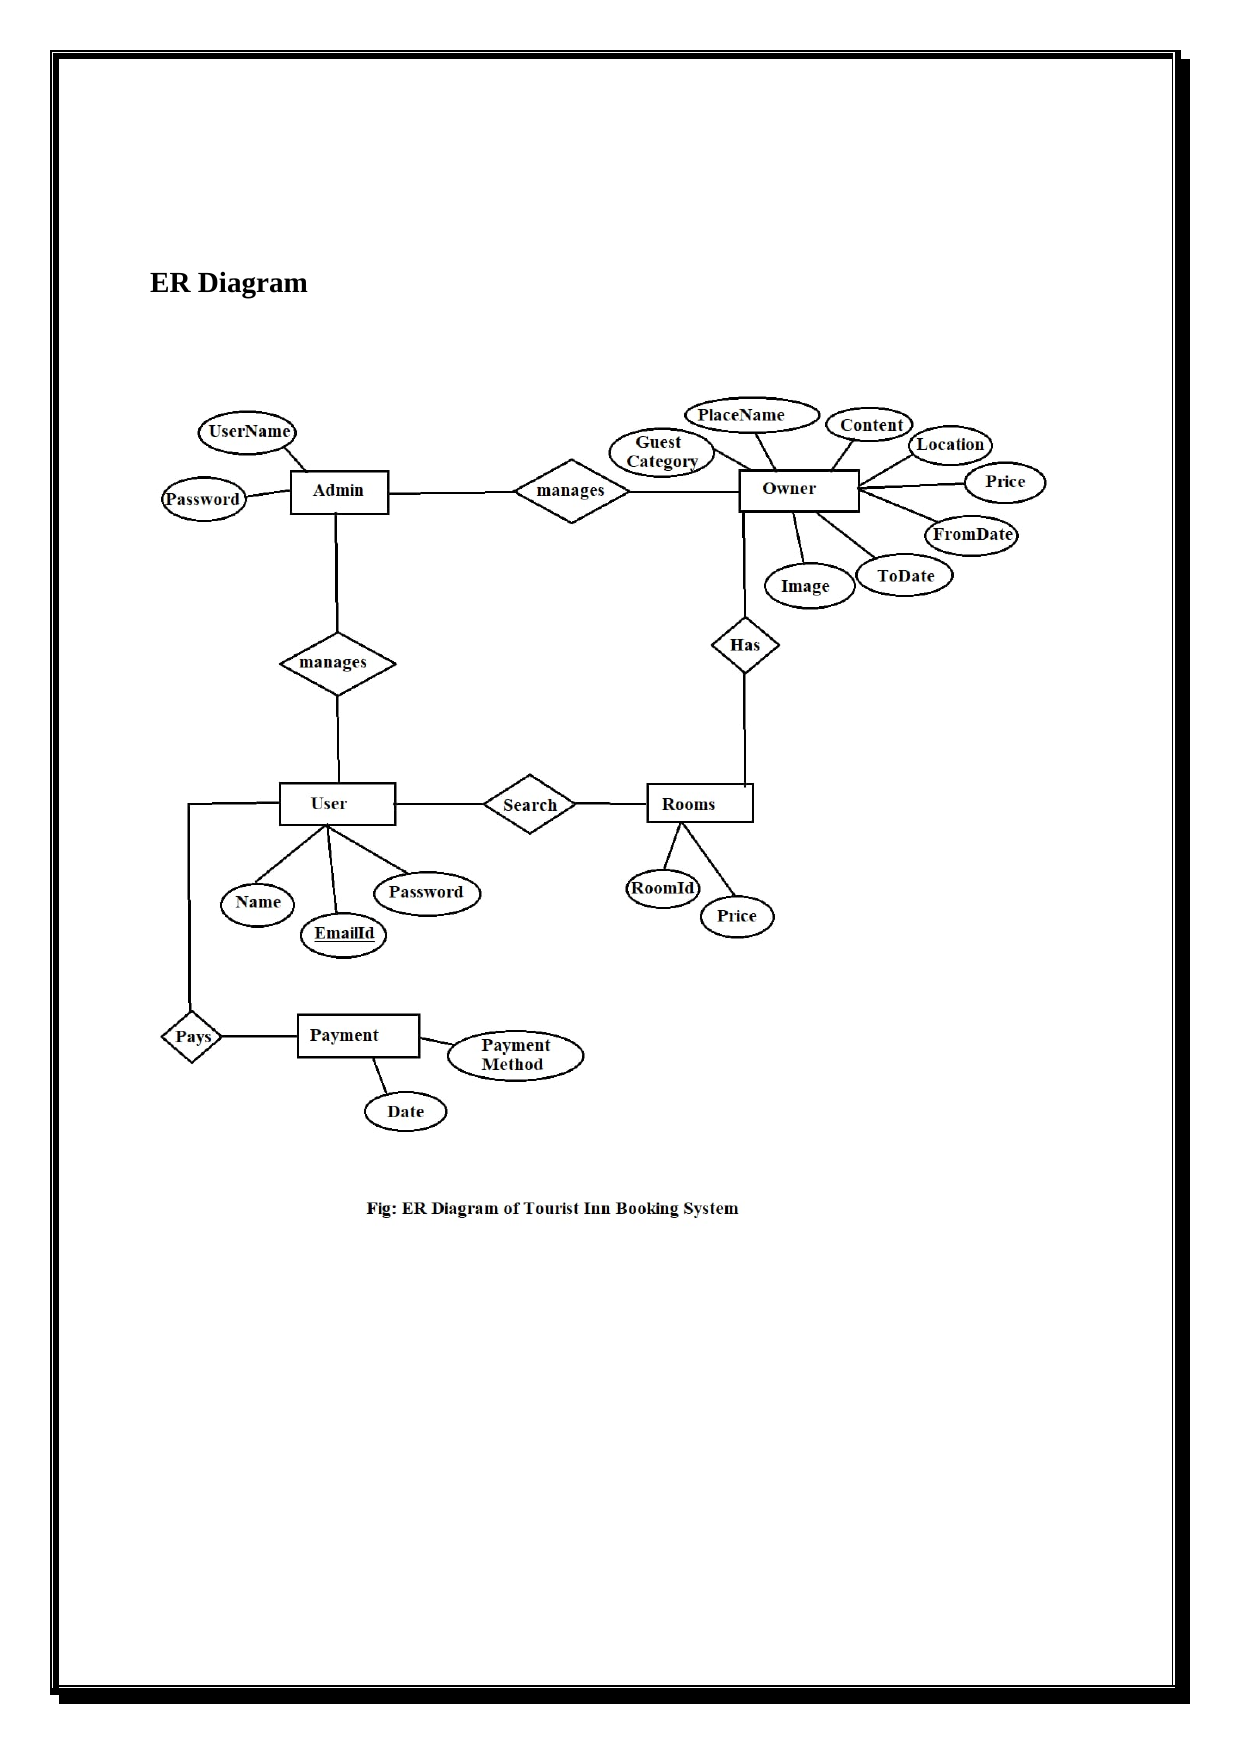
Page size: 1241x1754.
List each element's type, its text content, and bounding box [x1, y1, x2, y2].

picture [150, 383, 1091, 1278]
text ER Diagram [150, 265, 1081, 298]
